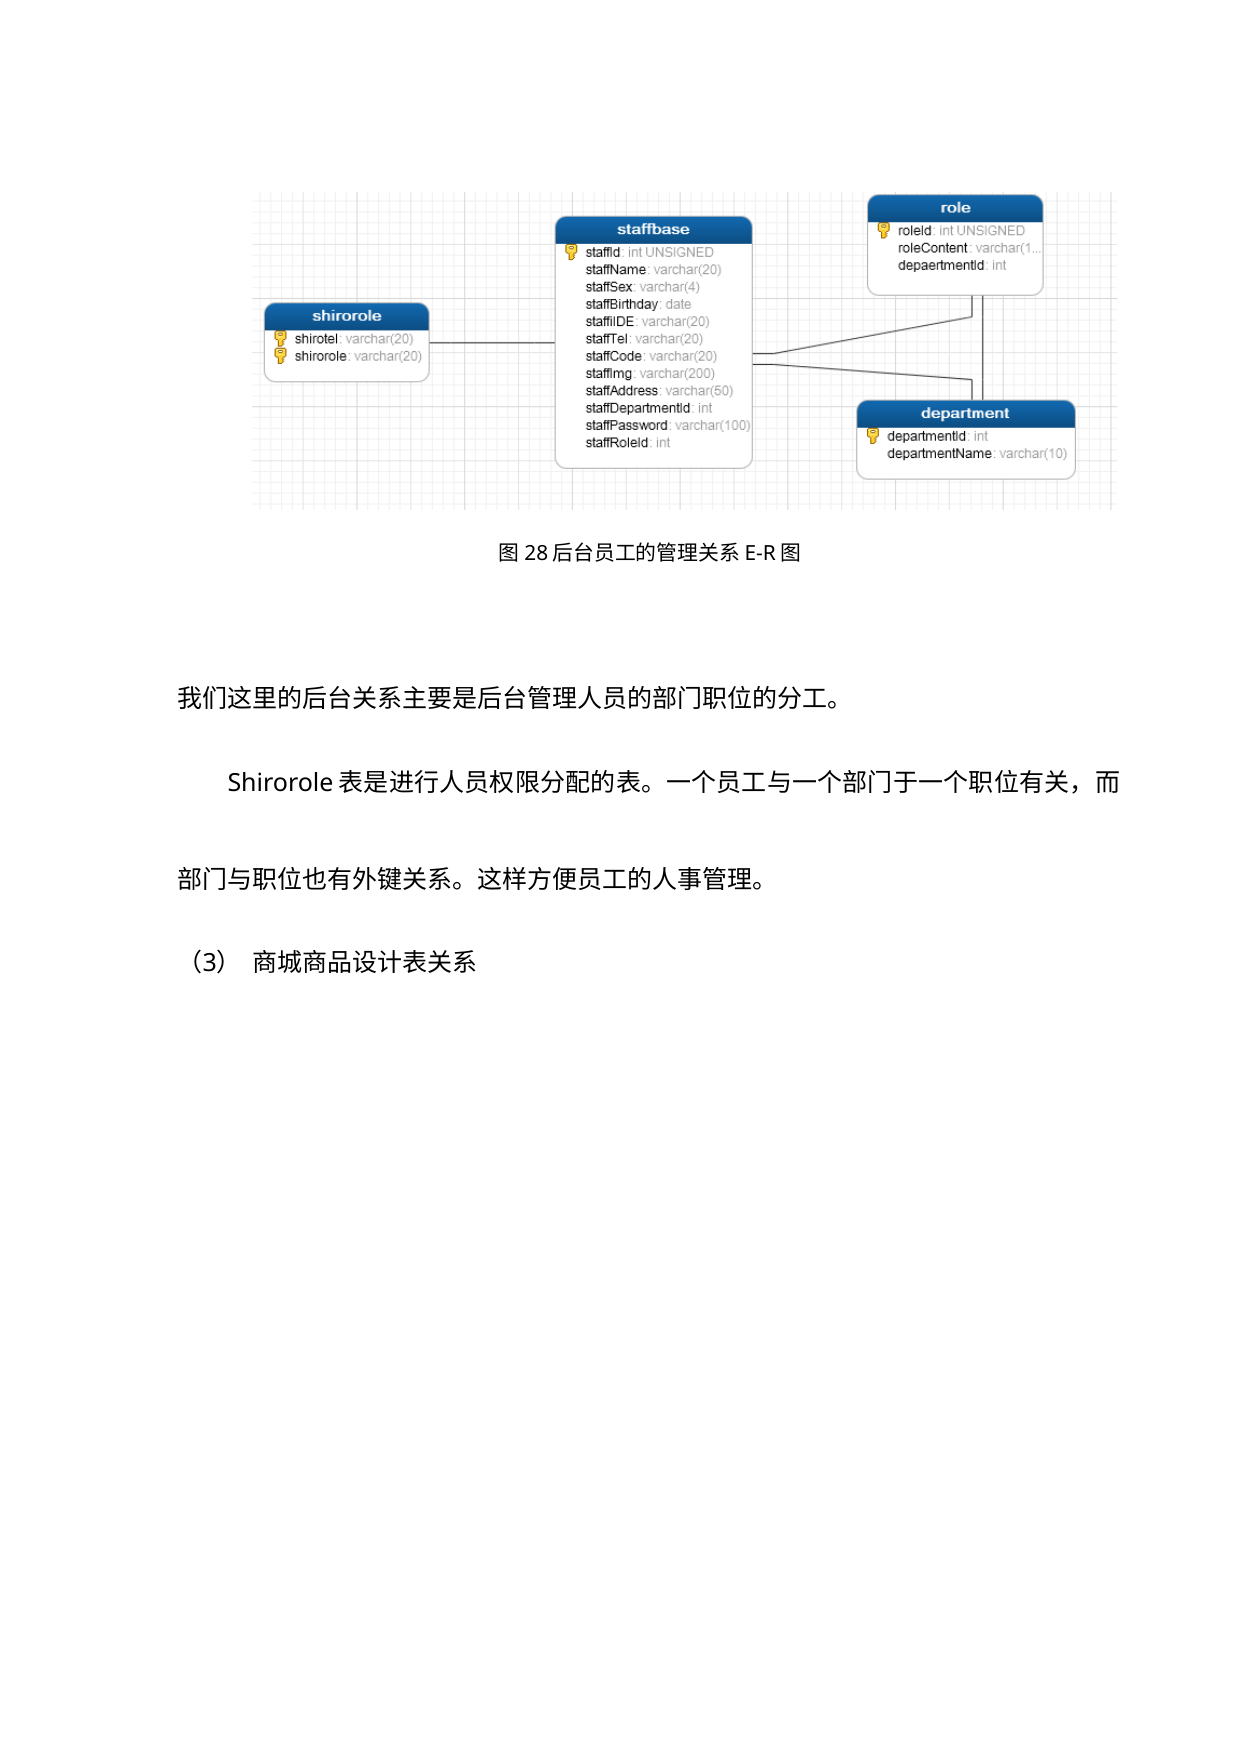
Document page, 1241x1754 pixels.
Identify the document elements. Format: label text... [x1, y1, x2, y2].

text Shirorole表是进行人员权限分配的表。一个员工与一个部门于一个职位有关，而部门与职位也有外键关系。这样方便员工的人事管理。 [177, 748, 1122, 910]
text 我们这里的后台关系主要是后台管理人员的部门职位的分工。 [177, 664, 1122, 729]
picture [252, 192, 1118, 510]
list 商城商品设计表关系 [177, 928, 1122, 993]
text 图 28后台员工的管理关系 E-R图 [177, 535, 1122, 567]
